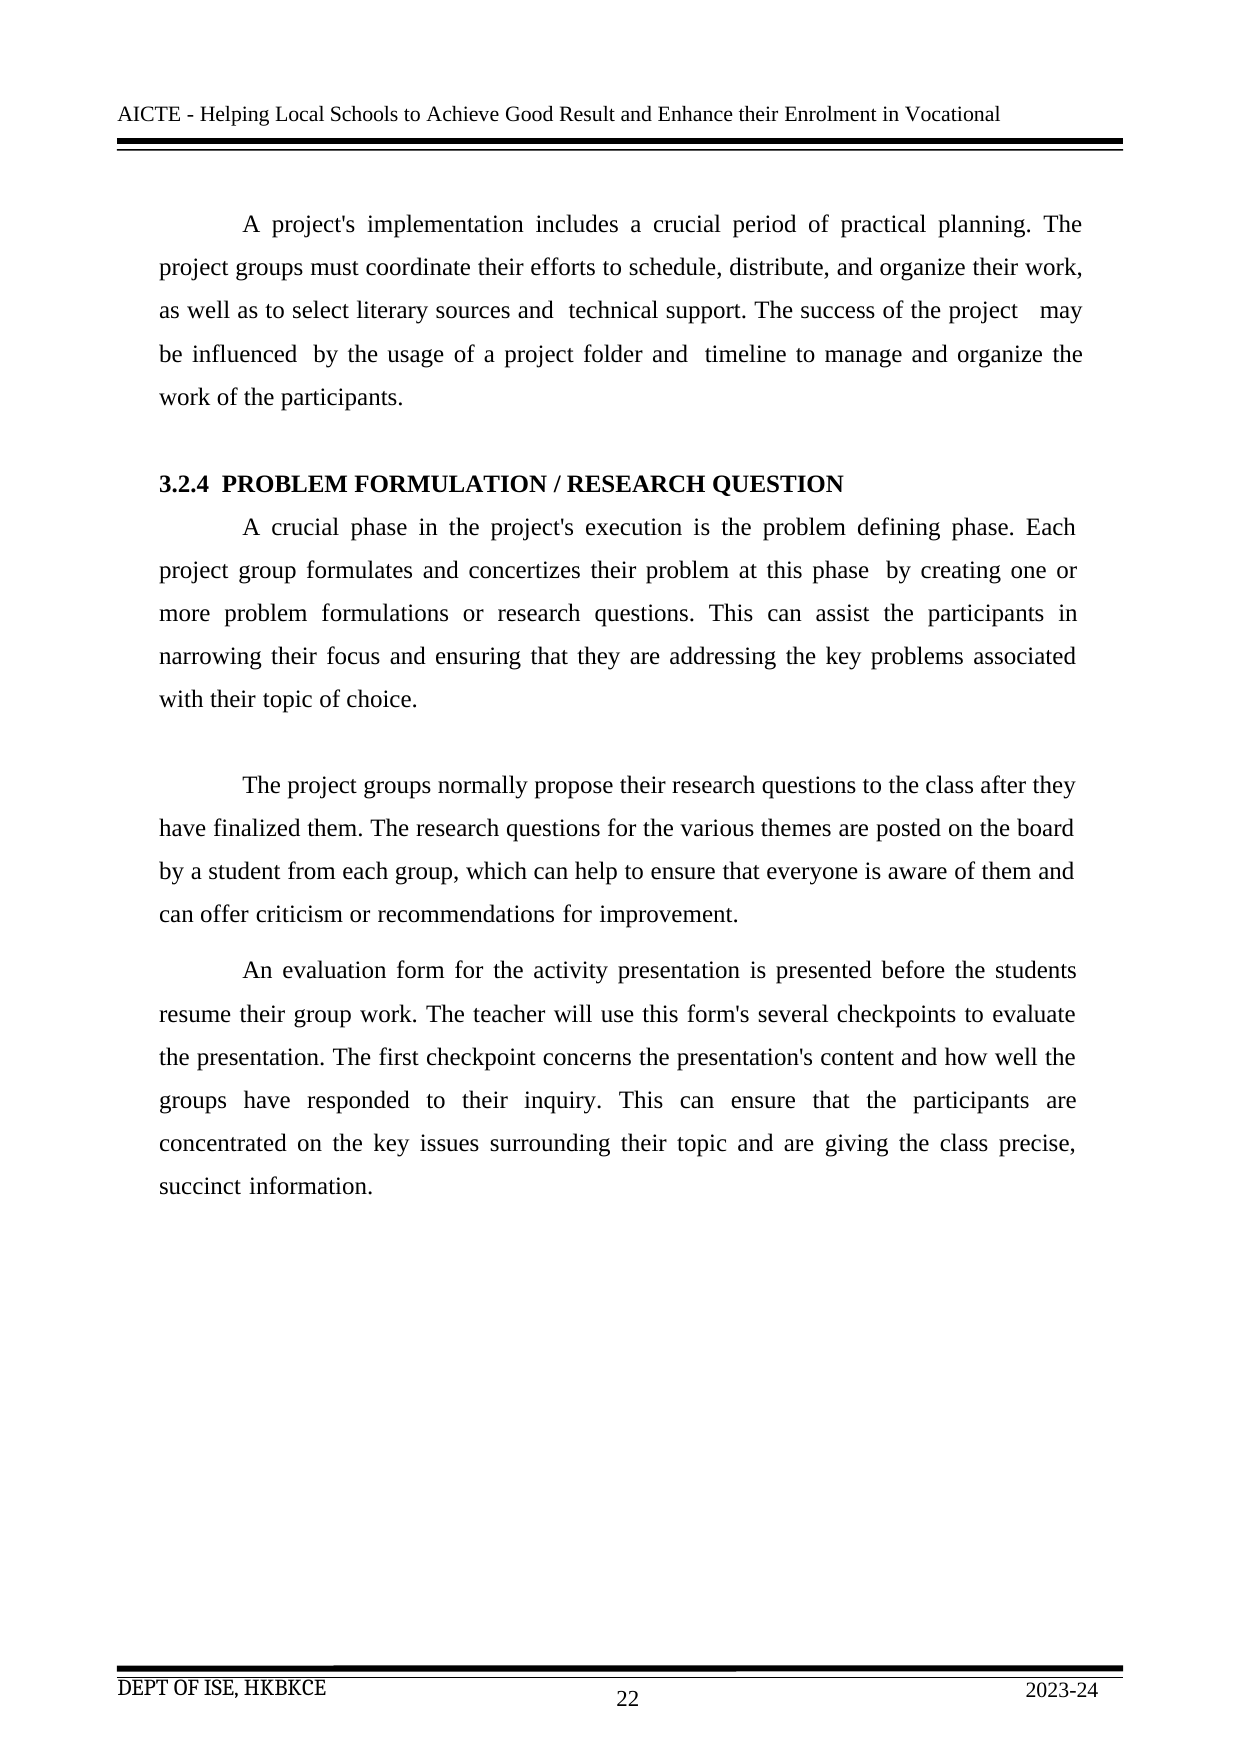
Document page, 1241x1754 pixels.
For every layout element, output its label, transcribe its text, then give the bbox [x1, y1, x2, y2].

list PROBLEM FORMULATION / RESEARCH QUESTION [159, 469, 1188, 498]
text A project's implementation includes a crucial period of practical planning. The project groups must coordinate their efforts to schedule, distribute, and organize their work, as well as to select literary sources and technical support. The success of the project may be influenced by the usage of a project folder and timeline to manage and organize the work of the participants. [159, 209, 1084, 411]
text An evaluation form for the activity presentation is presented before the students resume their group work. The teacher will use this form's several checkpoints to evaluate the presentation. The first checkpoint concerns the presentation's content and how well the groups have responded to their inquiry. This can ensure that the participants are concentrated on the key issues surrounding their topic and are giving the class precise, succinct information. [159, 956, 1077, 1200]
text A crucial phase in the project's execution is the problem defining phase. Each project group formulates and concertizes their problem at this phase by creating one or more problem formulations or research questions. This can assist the participants in narrowing their focus and ensuring that they are addressing the key problems associated with their topic of choice. [159, 512, 1077, 713]
text The project groups normally propose their research questions to the class after they have finalized them. The research questions for the various themes are posted on the board by a student from each group, which can help to ensure that everyone is aware of them and can offer criticism or recommendations for improvement. [159, 770, 1076, 928]
